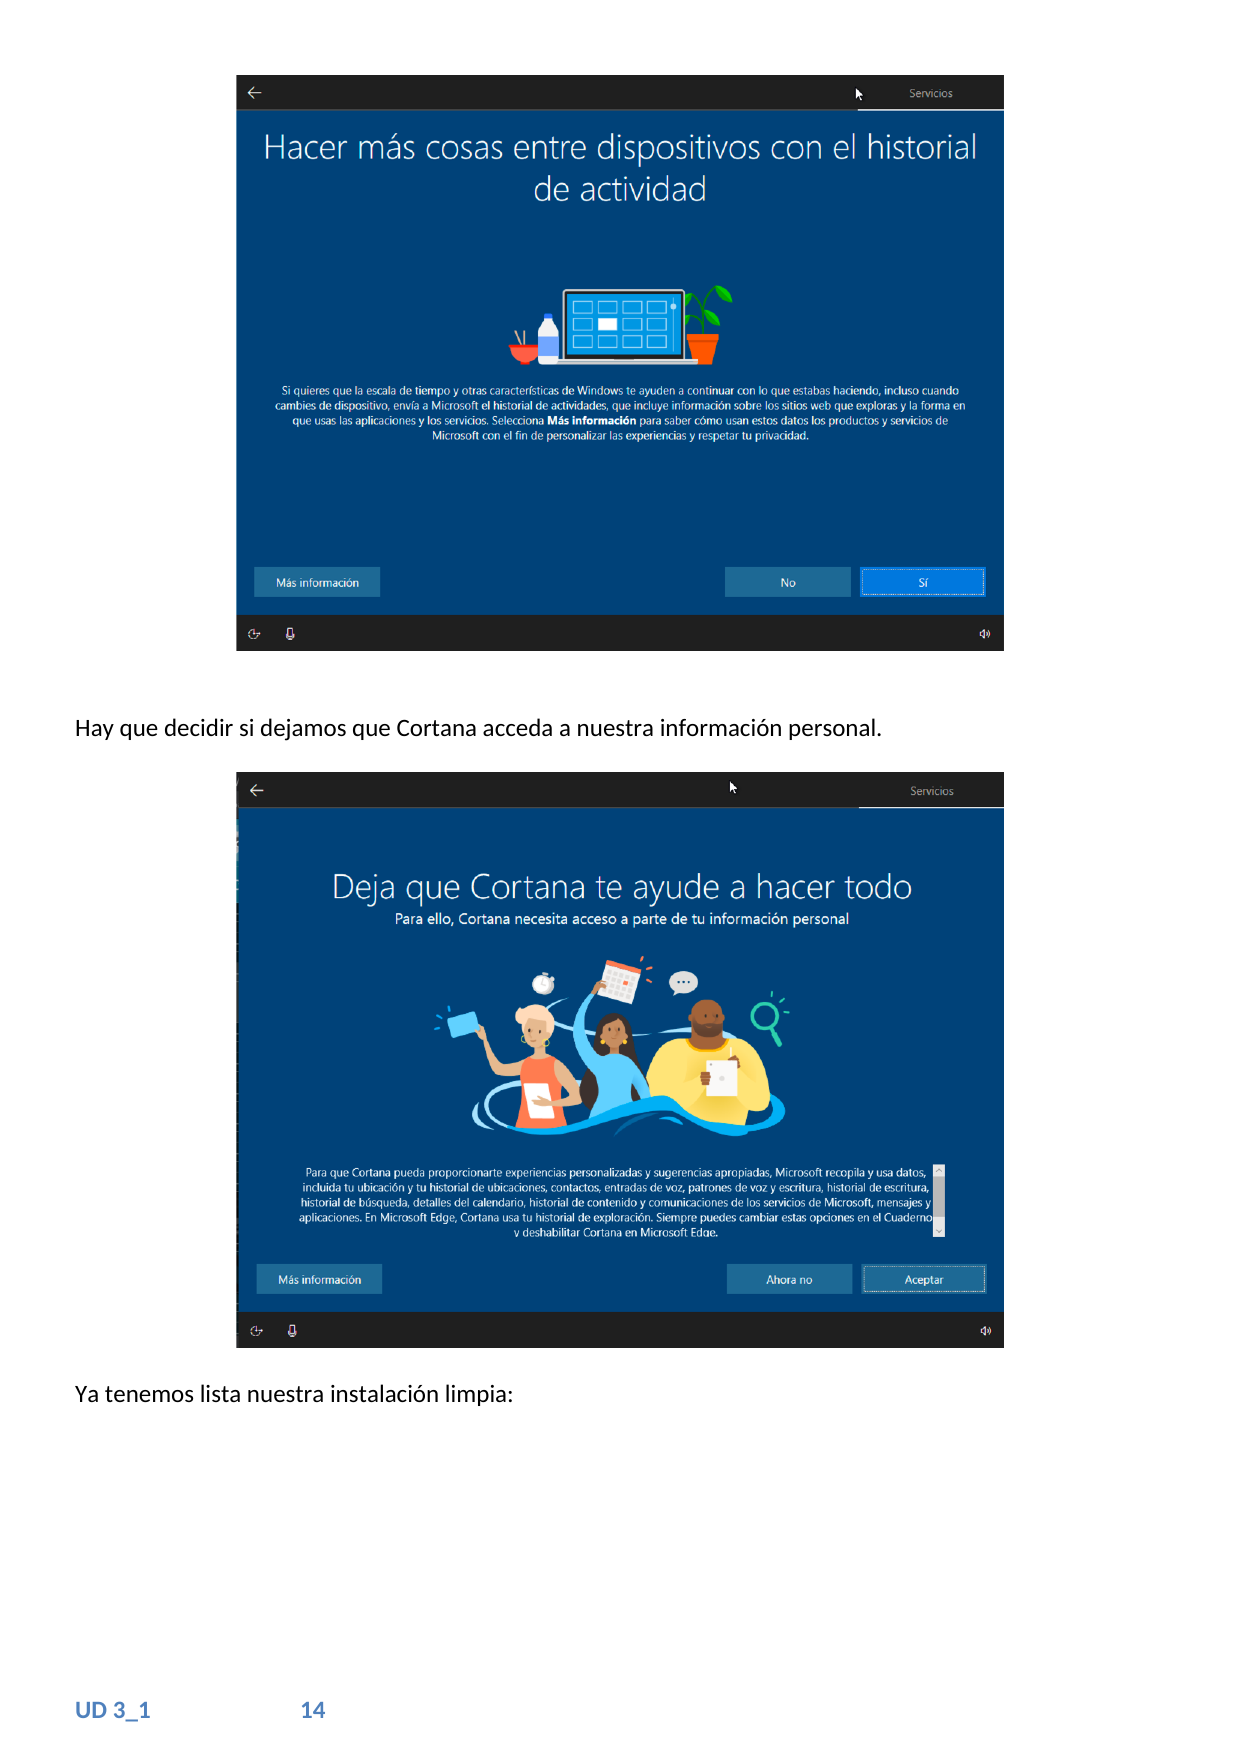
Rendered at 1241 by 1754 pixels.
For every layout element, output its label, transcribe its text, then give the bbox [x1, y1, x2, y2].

picture [236, 772, 1004, 1348]
text Hay que decidir si dejamos que Cortana acceda a nuestra información personal. [75, 712, 1165, 742]
picture [236, 75, 1004, 651]
text Ya tenemos lista nuestra instalación limpia: [75, 1378, 1165, 1409]
